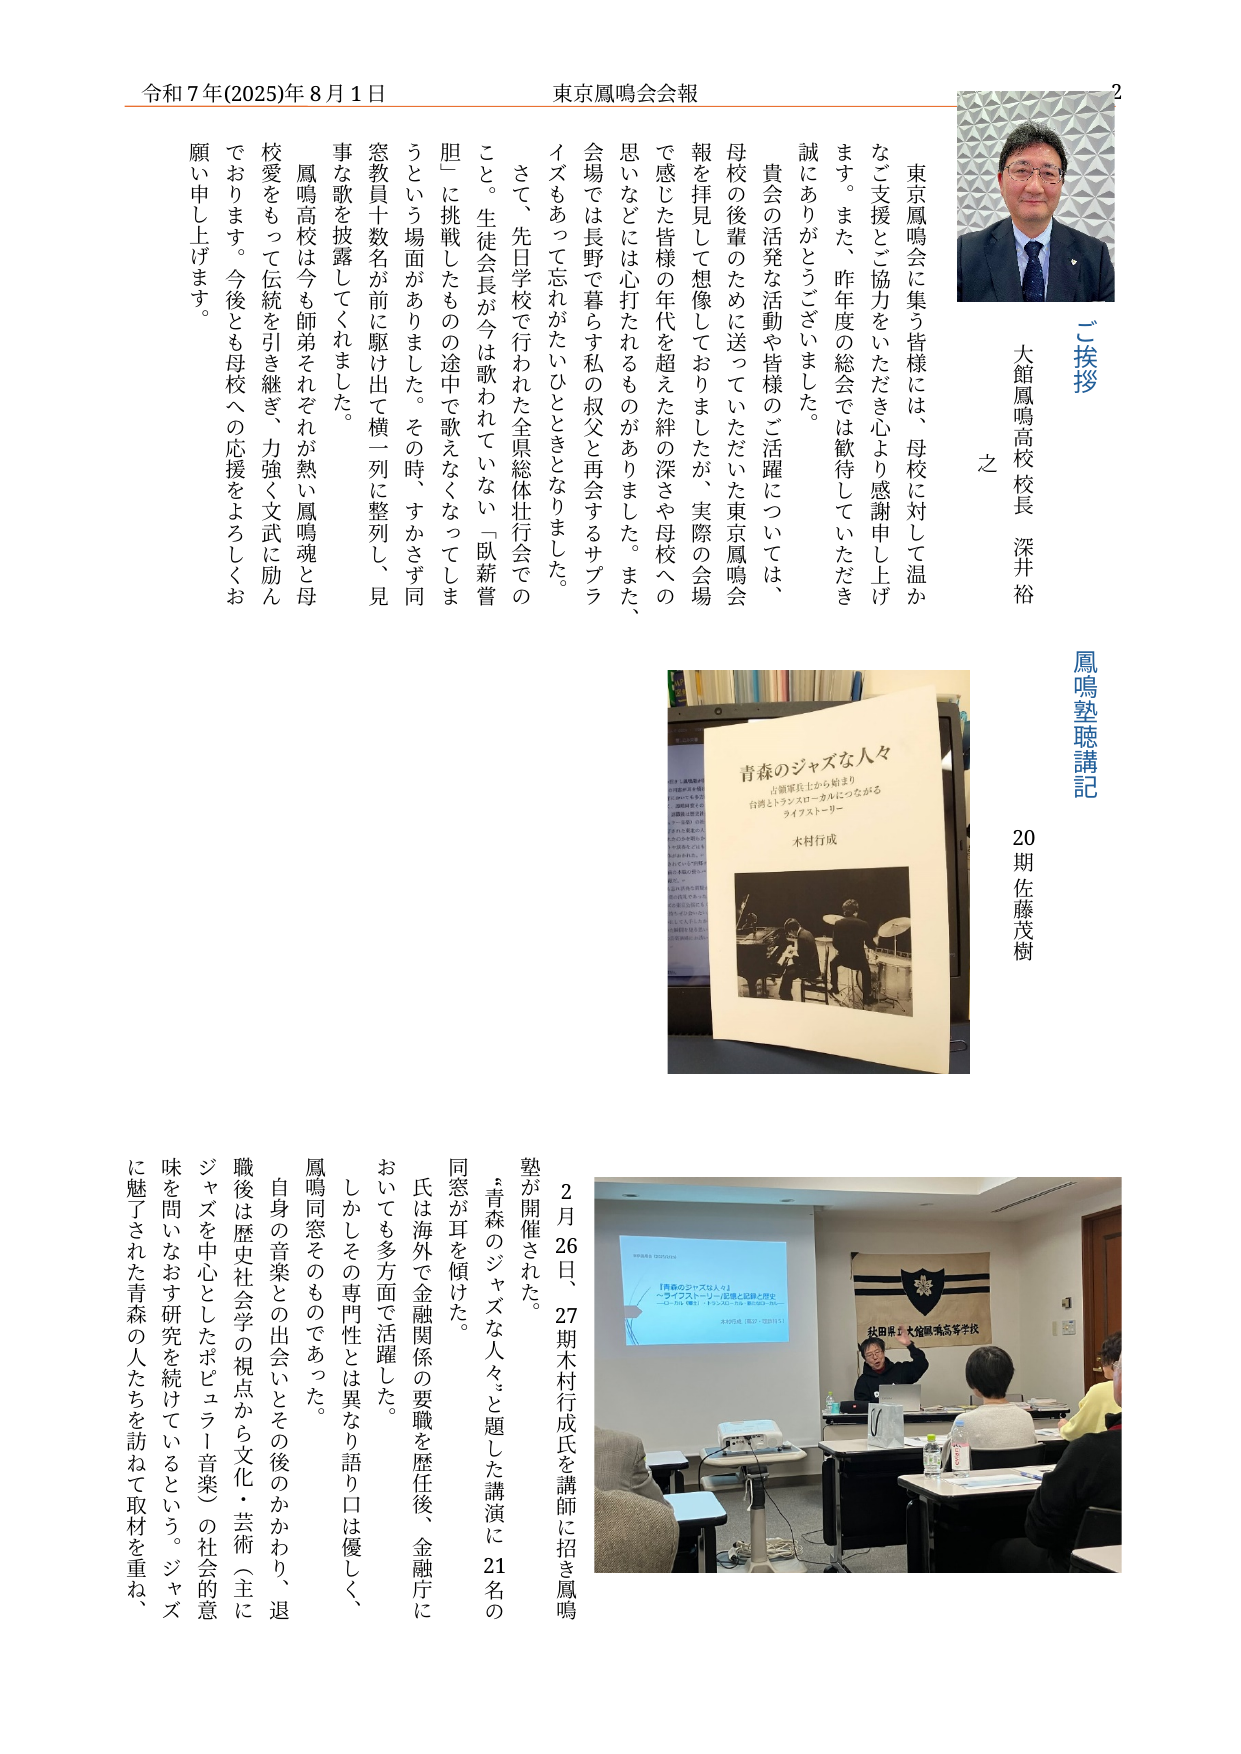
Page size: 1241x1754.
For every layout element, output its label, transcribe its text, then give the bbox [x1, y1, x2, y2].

text 20期 佐藤茂樹 [1006, 649, 1042, 1115]
text さて、先日学校で行われた全県総体壮行会でのこと。生徒会長が今は歌われていない「臥薪嘗胆」に挑戦したものの途中で歌えなくなってしまうという場面がありました。その時、すかさず同窓教員十数名が前に駆け出て横一列に整列し、見事な歌を披露してくれました。 [325, 142, 540, 607]
subtitle 鳳鳴塾聴講記 [1050, 649, 1122, 1115]
text 大館鳳鳴高校 校長 深井 裕之 [970, 302, 1042, 607]
subtitle ご挨拶 [1050, 142, 1122, 607]
text 鳳鳴高校は今も師弟それぞれが熱い鳳鳴魂と母校愛をもって伝統を引き継ぎ、力強く文武に励んでおります。今後とも母校への応援をよろしくお願い申し上げます。 [182, 142, 325, 607]
picture [957, 91, 1115, 302]
text 氏は海外で金融関係の要職を歴任後、金融庁においても多方面で活躍した。 [369, 1156, 441, 1622]
text 東京鳳鳴会に集う皆様には、母校に対して温かなご支援とご協力をいただき心より感謝申し上げます。また、昨年度の総会では歓待していただき誠にありがとうございました。 [791, 142, 934, 607]
text しかしその専門性とは異なり語り口は優しく、鳳鳴同窓そのものであった。 [298, 1156, 369, 1622]
text 貴会の活発な活動や皆様のご活躍については、母校の後輩のために送っていただいた東京鳳鳴会報を拝見して想像しておりましたが、実際の会場で感じた皆様の年代を超えた絆の深さや母校への思いなどには心打たれるものがありました。また、会場では長野で暮らす私の叔父と再会するサプライズもあって忘れがたいひとときとなりました。 [540, 142, 791, 607]
picture [594, 1177, 1122, 1573]
picture [667, 670, 970, 1074]
text 自身の音楽との出会いとその後のかかわり、退職後は歴史社会学の視点から文化・芸術（主にジャズを中心としたポピュラー音楽）の社会的意味を問いなおす研究を続けているという。ジャズに魅了された青森の人たちを訪ねて取材を重ね、いかにしてジャズ愛が形成されたのかを追求した。 [118, 1156, 298, 1622]
text “青森のジャズな人々”と題した講演に21名の同窓が耳を傾けた。 [441, 1156, 513, 1622]
text 2月26日、27期木村行成氏を講師に招き鳳鳴塾が開催された。 [513, 1156, 584, 1622]
